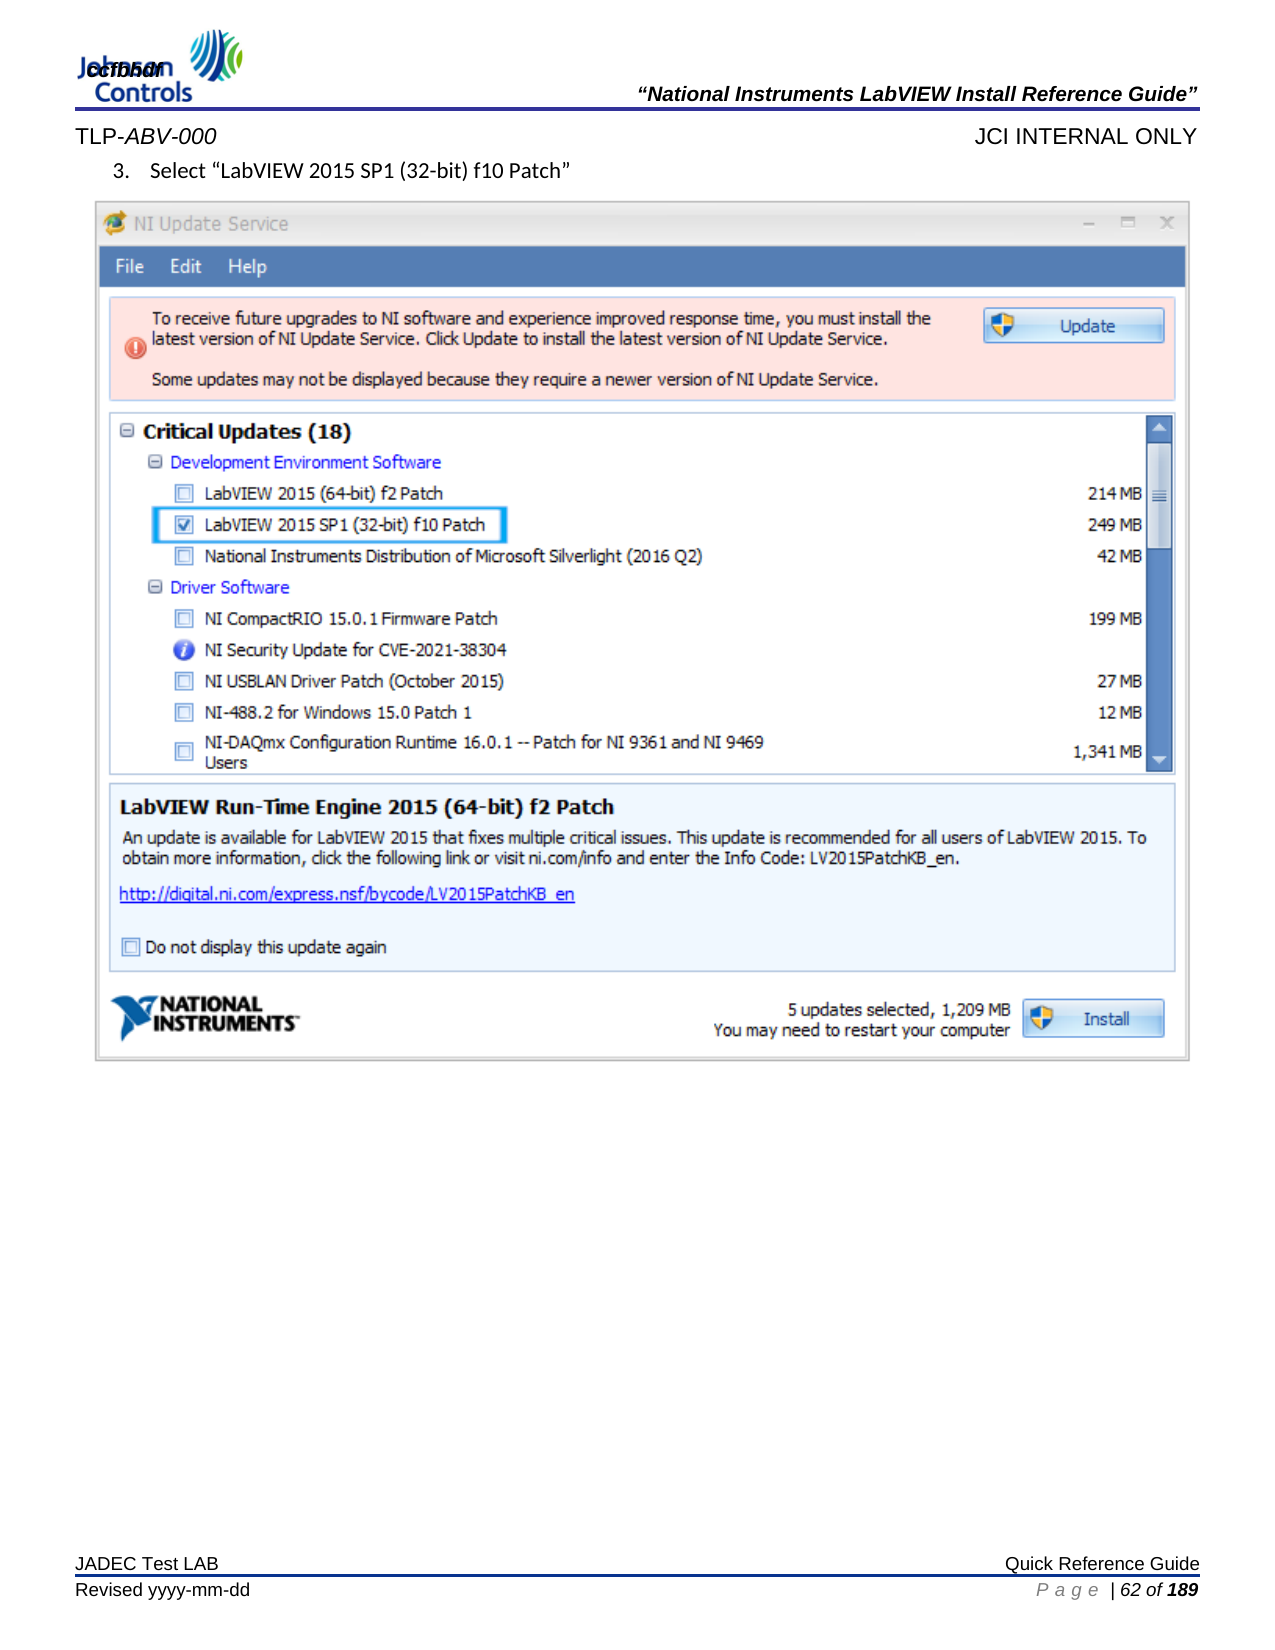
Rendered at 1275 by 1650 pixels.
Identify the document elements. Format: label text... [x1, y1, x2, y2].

picture [76, 26, 246, 105]
picture [89, 195, 1200, 1074]
list Select “LabVIEW 2015 SP1 (32-bit) f10 Patch” [112, 156, 1200, 184]
